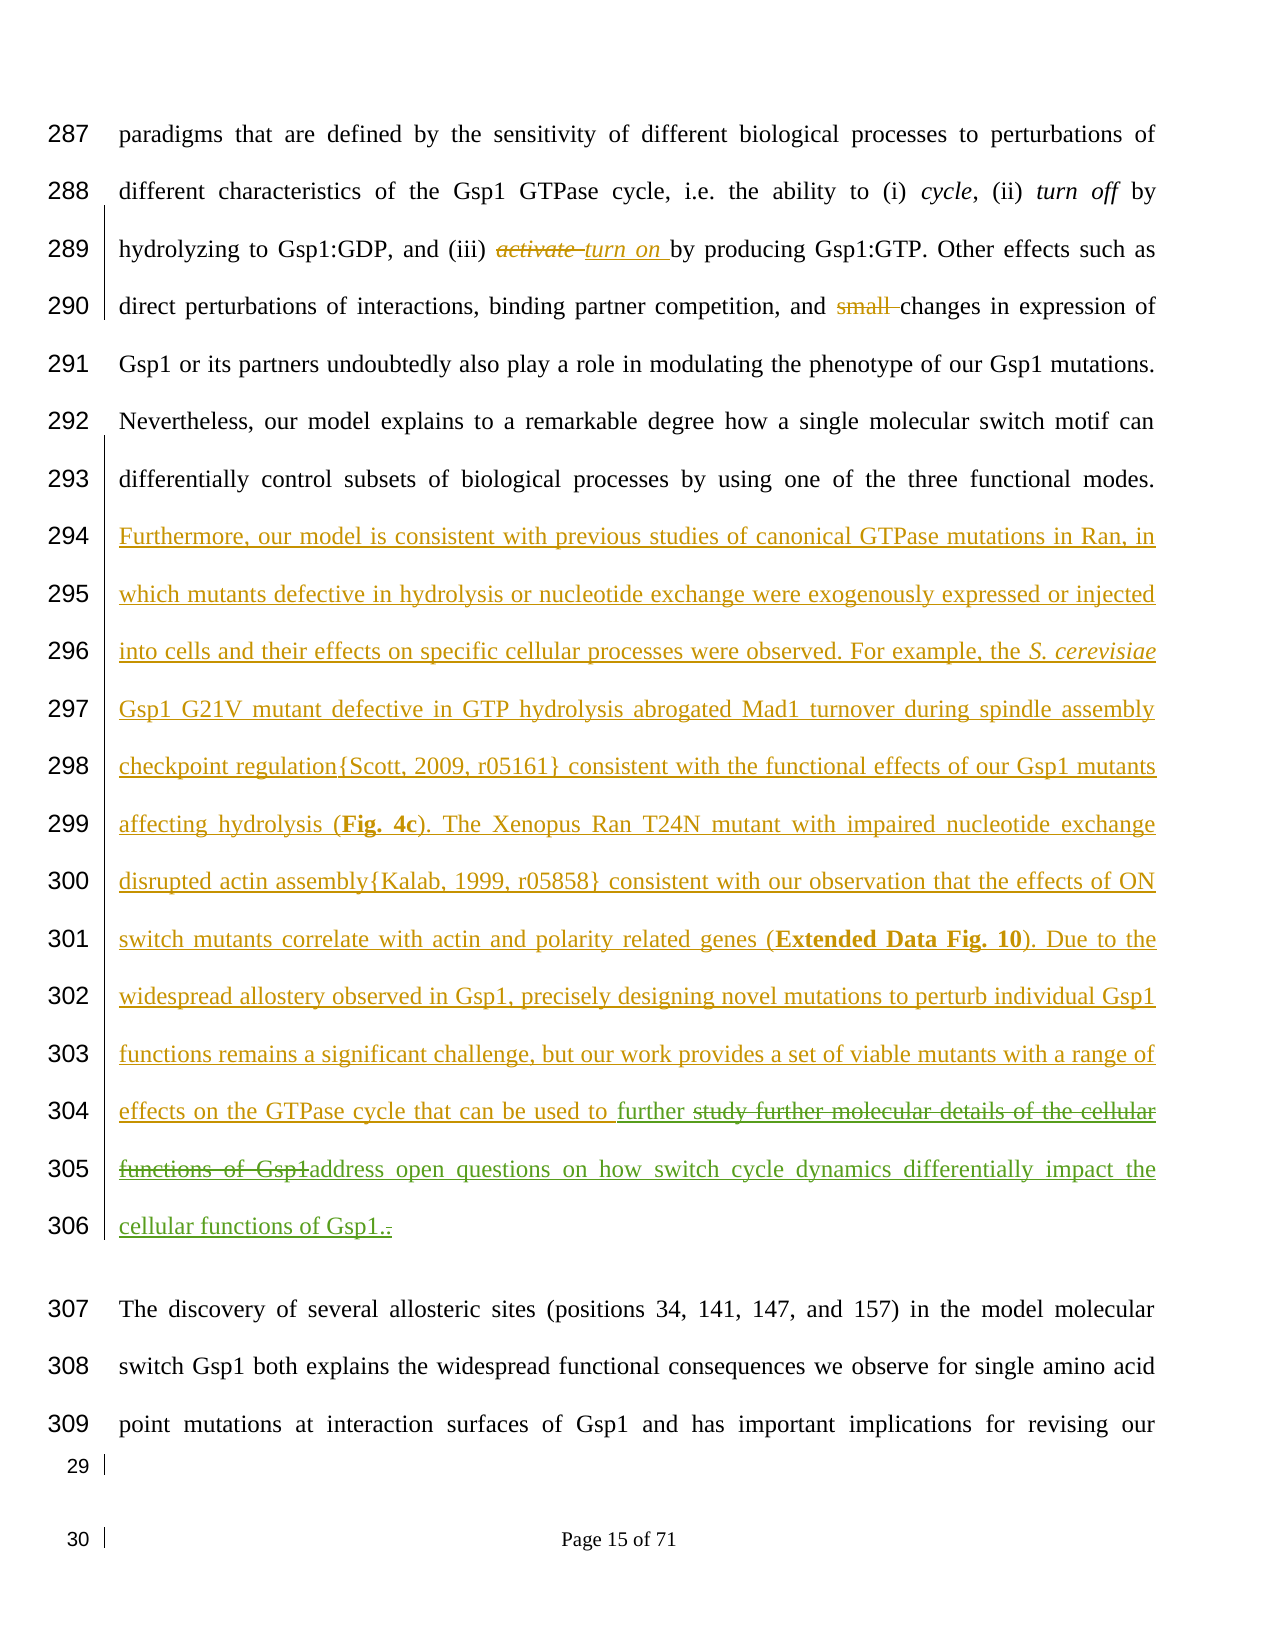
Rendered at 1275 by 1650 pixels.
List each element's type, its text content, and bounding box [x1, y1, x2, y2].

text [119, 1294, 1156, 1437]
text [119, 119, 1156, 546]
